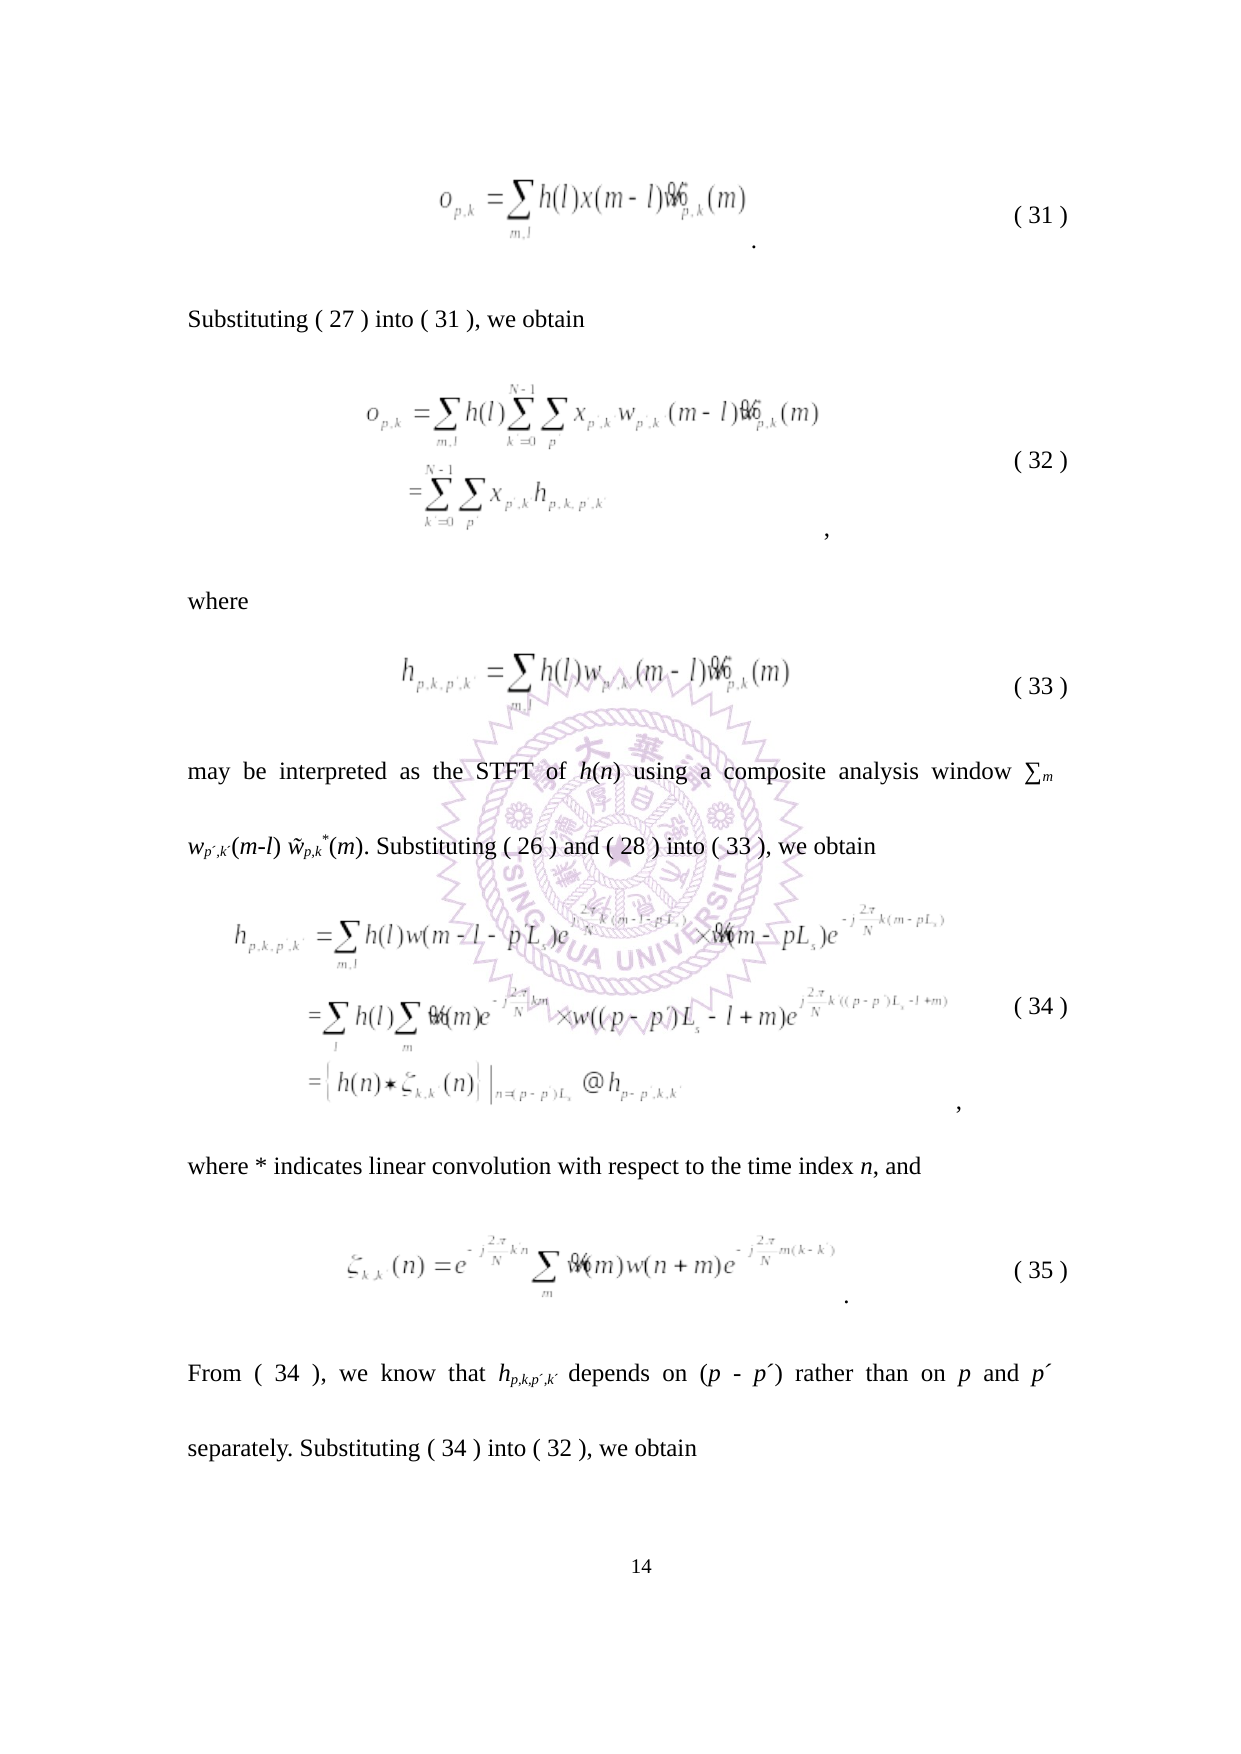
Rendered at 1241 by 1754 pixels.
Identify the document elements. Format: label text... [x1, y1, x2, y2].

table_header ( 33 ) [994, 648, 1087, 752]
table_header ( 31 ) [994, 159, 1087, 299]
table_header ( 35 ) [994, 1213, 1087, 1354]
table_header , [199, 366, 994, 582]
table_header , [199, 893, 994, 1147]
table_header [199, 648, 994, 752]
text where [187, 582, 1053, 619]
text where * indicates linear convolution with respect to the time index n, and [187, 1147, 1053, 1184]
text From ( 34 ), we know that hp,k,pˊ,kˊ depends on (p - pˊ) rather than on p and pˊ separately. Substituting ( 34 ) into ( 32 ), we obtain [187, 1354, 1053, 1467]
table_header ( 34 ) [994, 893, 1087, 1147]
picture [423, 864, 817, 893]
table_header . [199, 159, 994, 299]
text Substituting ( 27 ) into ( 31 ), we obtain [187, 299, 1053, 337]
table_header . [199, 1213, 994, 1354]
table_header ( 32 ) [994, 366, 1087, 582]
text may be interpreted as the STFT of h(n) using a composite analysis window ∑m wpˊ,kˊ(m-l) w̃p,k*(m). Substituting ( 26 ) and ( 28 ) into ( 33 ), we obtain [187, 752, 1053, 864]
